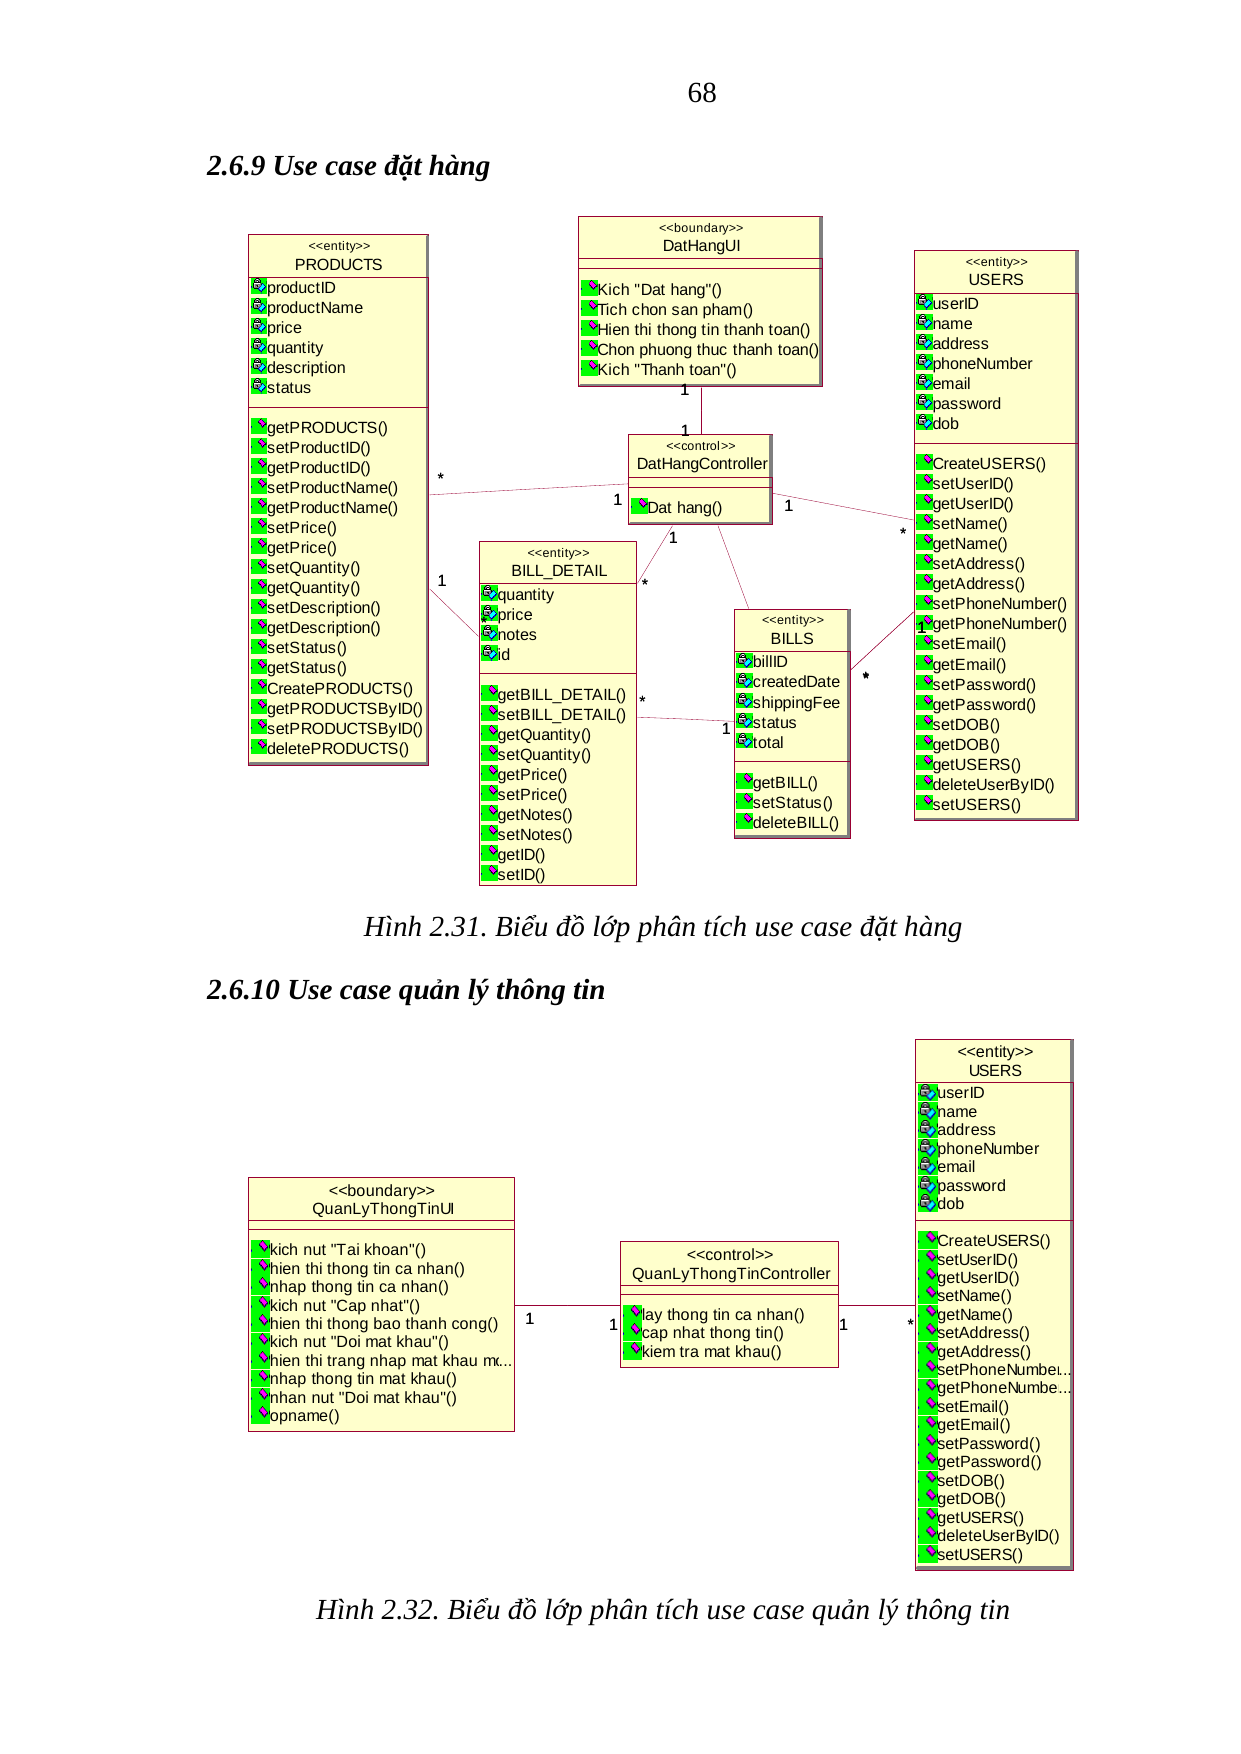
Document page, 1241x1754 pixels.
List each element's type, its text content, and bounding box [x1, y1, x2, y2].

subtitle Use case đặt hàng [207, 148, 1122, 181]
subtitle Use case quản lý thông tin [207, 972, 1122, 1006]
text Hình 2.31. Biểu đồ lớp phân tích use case đặt hàng [207, 909, 1122, 943]
text Hình 2.32. Biểu đồ lớp phân tích use case quản lý thông tin [207, 1592, 1122, 1626]
